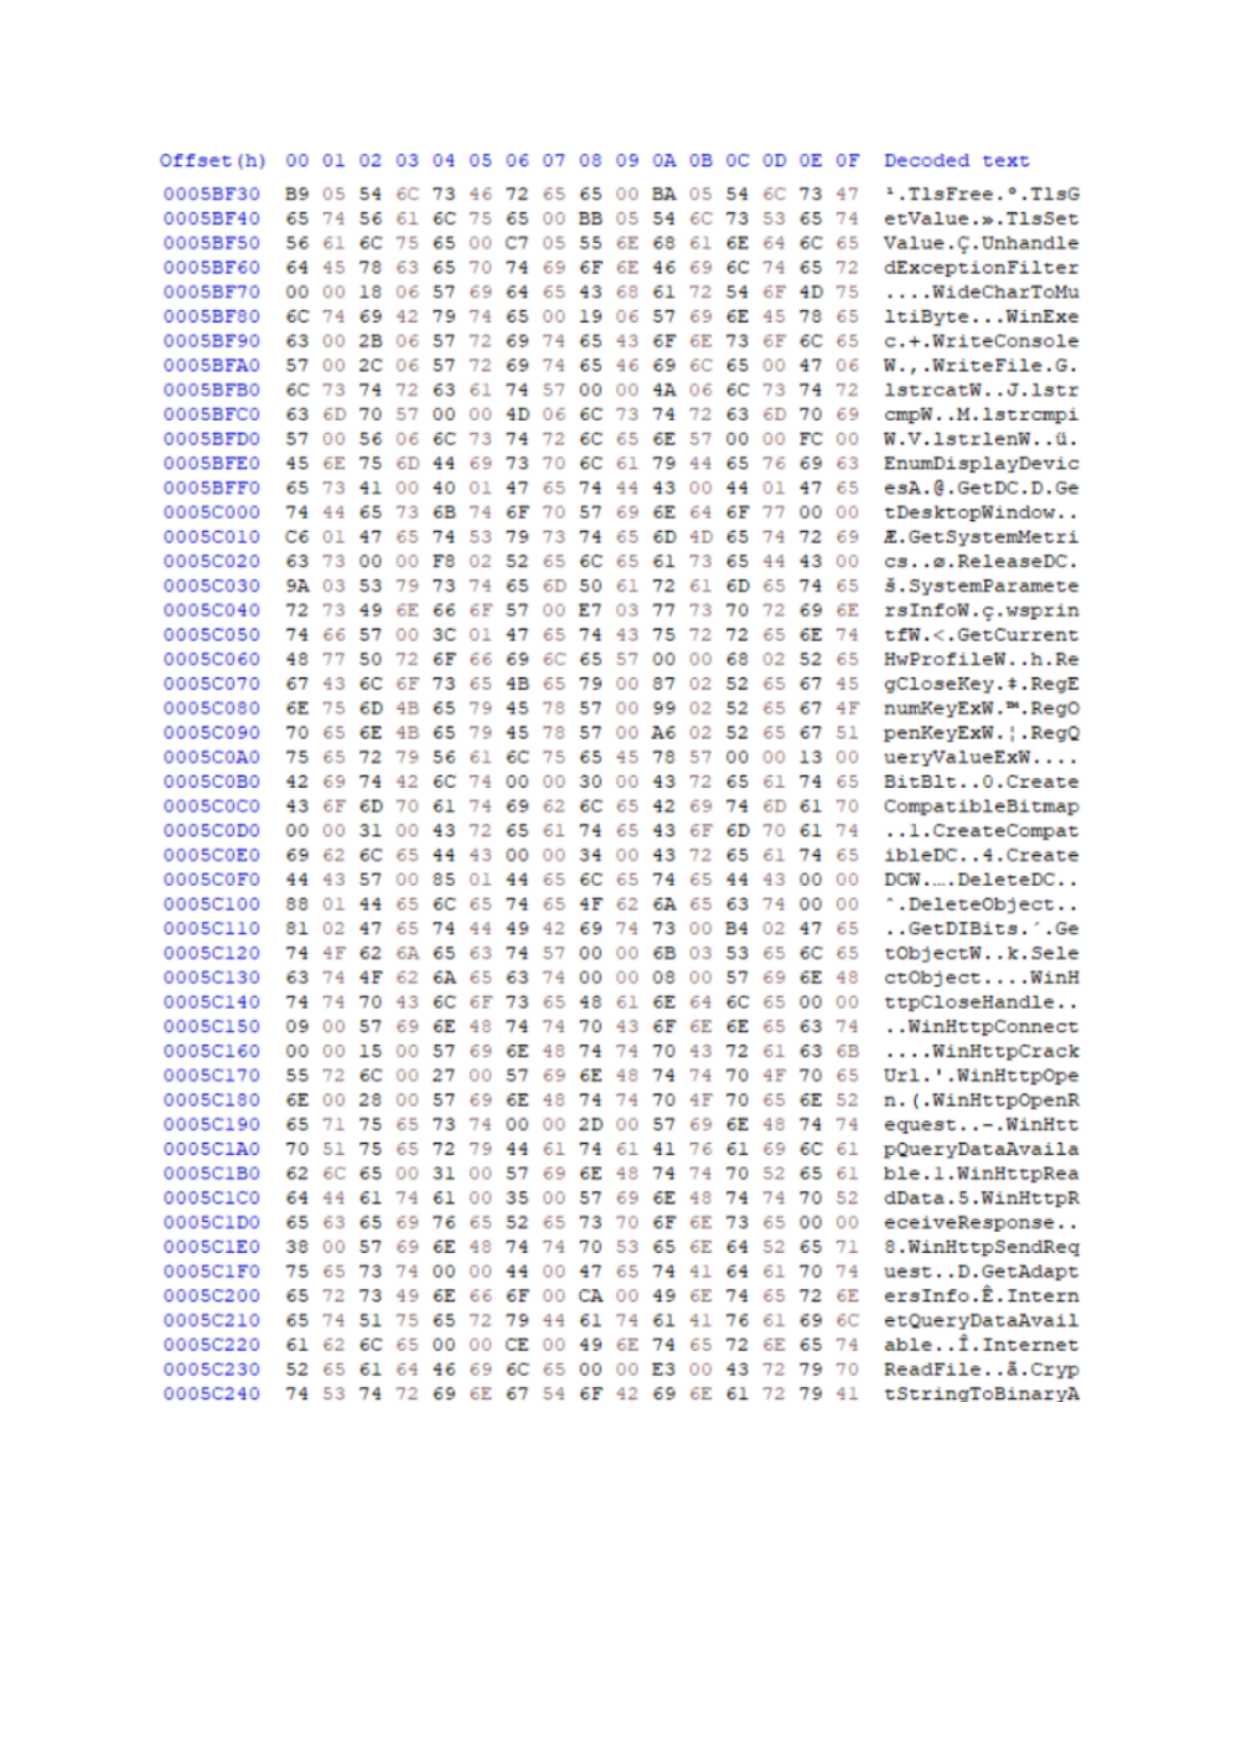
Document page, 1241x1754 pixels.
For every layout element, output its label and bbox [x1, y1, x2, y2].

picture [150, 150, 1091, 1402]
